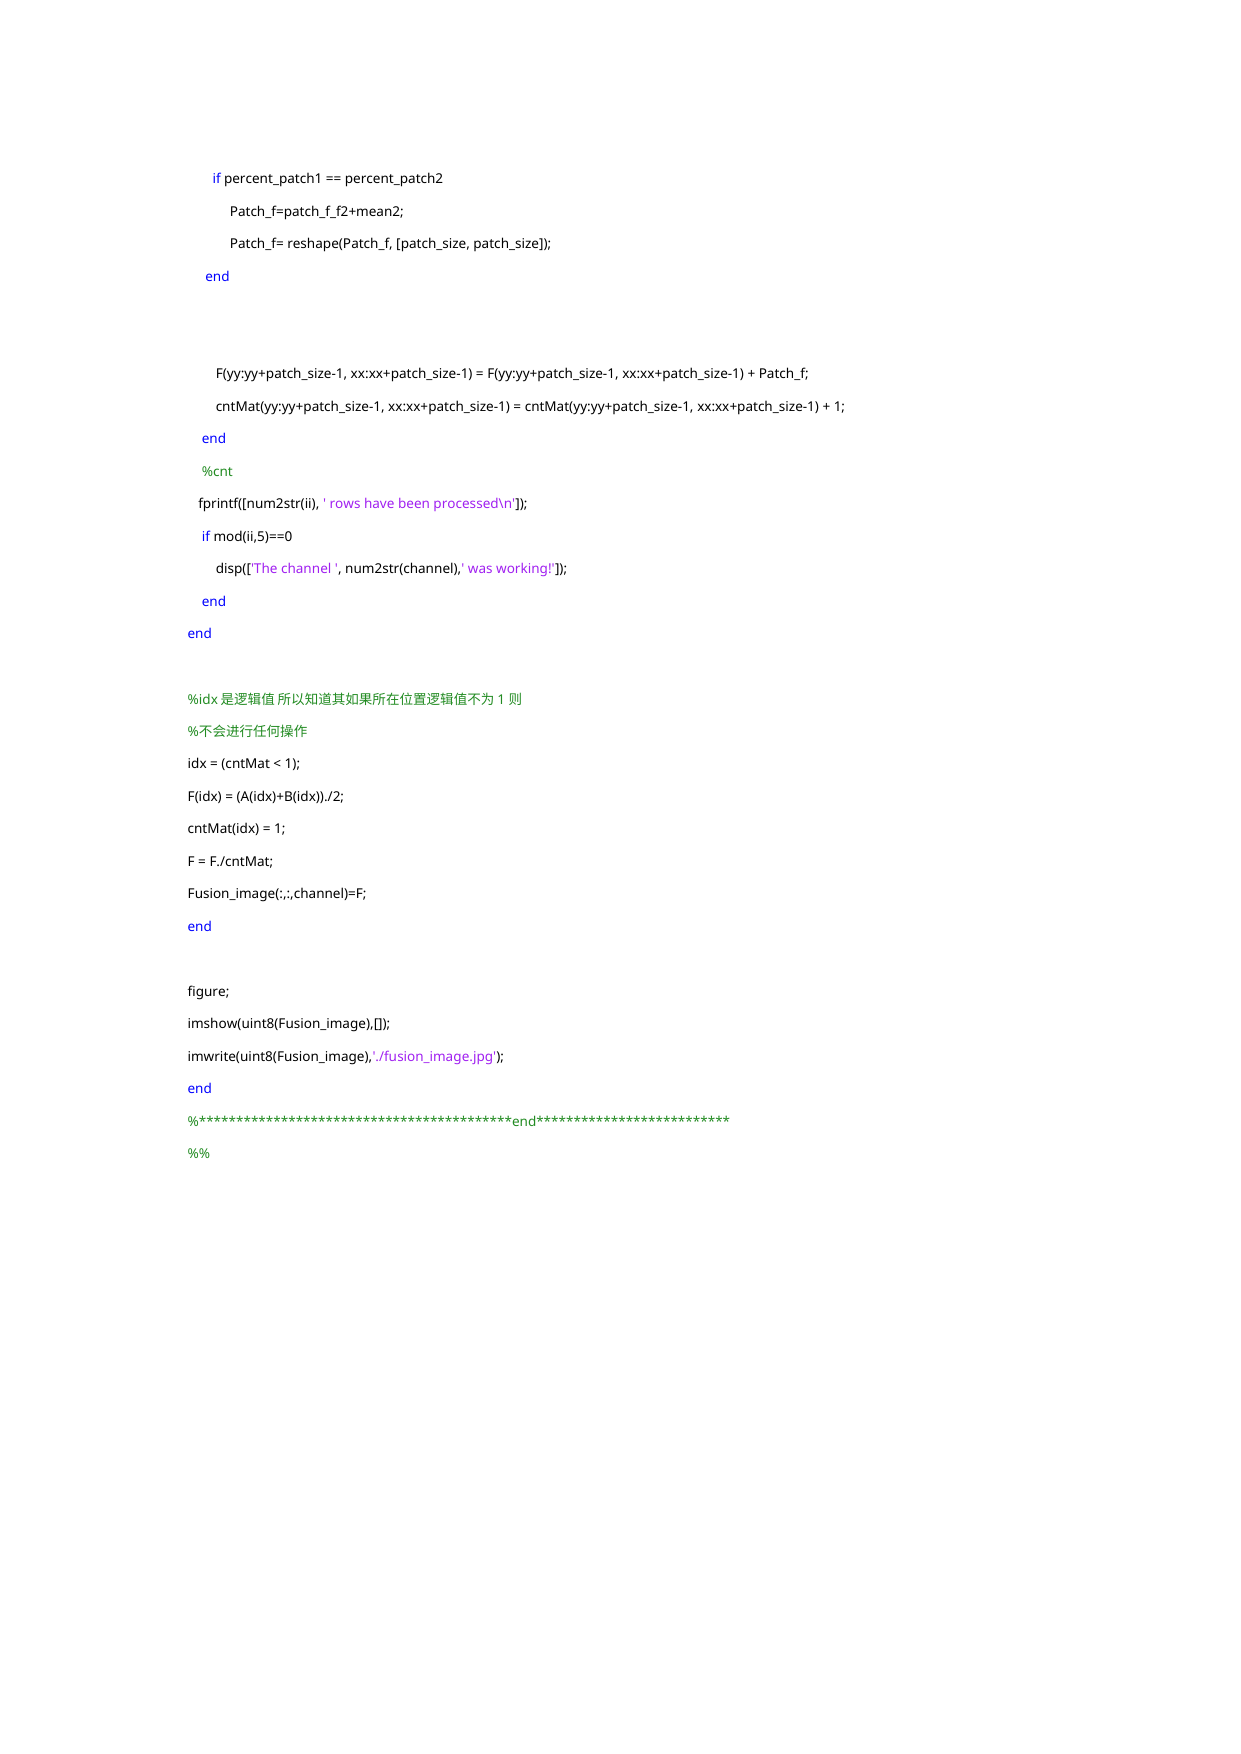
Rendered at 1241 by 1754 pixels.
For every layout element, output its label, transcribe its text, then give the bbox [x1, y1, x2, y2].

text Patch_f=patch_f_f2+mean2; [187, 194, 1053, 227]
text cntMat(yy:yy+patch_size-1, xx:xx+patch_size-1) = cntMat(yy:yy+patch_size-1, xx:xx+patch_size-1) + 1; [187, 389, 1053, 422]
text if percent_patch1 == percent_patch2 [187, 162, 1053, 194]
text end [187, 617, 1053, 649]
text imwrite(uint8(Fusion_image),'./fusion_image.jpg'); [187, 1039, 1053, 1072]
text end [187, 584, 1053, 617]
text figure; [187, 974, 1053, 1007]
text F(idx) = (A(idx)+B(idx))./2; [187, 779, 1053, 812]
text Fusion_image(:,:,channel)=F; [187, 877, 1053, 909]
text F = F./cntMat; [187, 844, 1053, 877]
text end [187, 1072, 1053, 1104]
text %不会进行任何操作 [187, 714, 1053, 747]
text %idx是逻辑值 所以知道其如果所在位置逻辑值不为1 则 [187, 682, 1053, 714]
text Patch_f= reshape(Patch_f, [patch_size, patch_size]); [187, 227, 1053, 259]
text %% [187, 1137, 1053, 1169]
text idx = (cntMat < 1); [187, 747, 1053, 779]
text cntMat(idx) = 1; [187, 812, 1053, 844]
text imshow(uint8(Fusion_image),[]); [187, 1007, 1053, 1039]
text if mod(ii,5)==0 [187, 519, 1053, 552]
text %cnt [187, 454, 1053, 487]
text fprintf([num2str(ii), ' rows have been processed\n']); [187, 487, 1053, 519]
text %******************************************end************************** [187, 1104, 1053, 1137]
text disp(['The channel ', num2str(channel),' was working!']); [187, 552, 1053, 584]
text end [187, 422, 1053, 454]
text end [187, 259, 1053, 292]
text F(yy:yy+patch_size-1, xx:xx+patch_size-1) = F(yy:yy+patch_size-1, xx:xx+patch_size-1) + Patch_f; [187, 357, 1053, 389]
text end [187, 909, 1053, 942]
